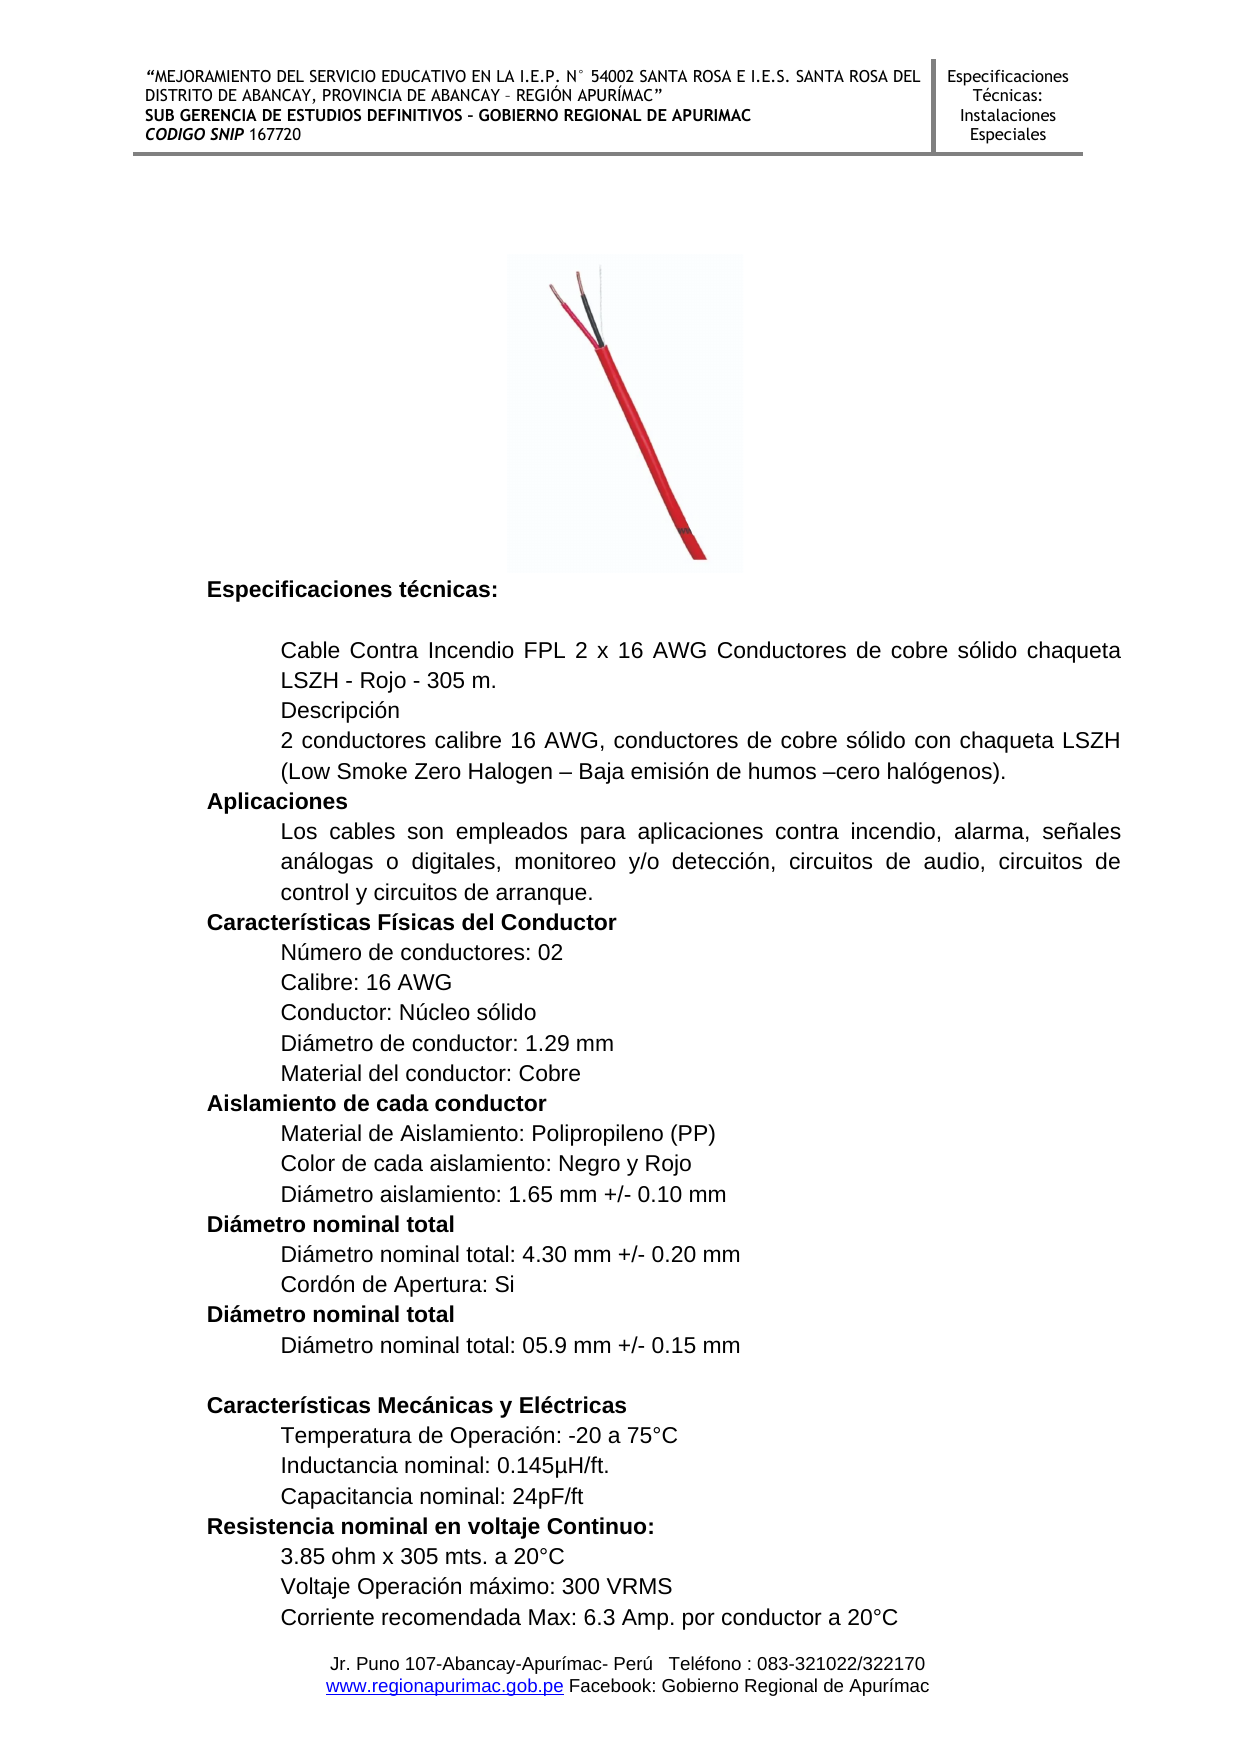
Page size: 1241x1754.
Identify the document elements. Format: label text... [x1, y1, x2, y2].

text Diámetro nominal total: 05.9 mm +/- 0.15 mm [280, 1332, 1122, 1358]
text Descripción [280, 697, 1122, 723]
text Resistencia nominal en voltaje Continuo: [207, 1513, 1122, 1539]
text Cordón de Apertura: Si [280, 1271, 1122, 1297]
text Especificaciones técnicas: [207, 576, 1122, 603]
text Características Mecánicas y Eléctricas [207, 1392, 1122, 1418]
text Aplicaciones [207, 788, 1122, 814]
text Color de cada aislamiento: Negro y Rojo [280, 1150, 1122, 1177]
text Los cables son empleados para aplicaciones contra incendio, alarma, señales análogas o digitales, monitoreo y/o detección, circuitos de audio, circuitos de control y circuitos de arranque. [280, 818, 1122, 905]
text Temperatura de Operación: -20 a 75°C [280, 1422, 1122, 1448]
text Aislamiento de cada conductor [207, 1090, 1122, 1116]
text Diámetro aislamiento: 1.65 mm +/- 0.10 mm [280, 1181, 1122, 1207]
text Diámetro de conductor: 1.29 mm [280, 1029, 1122, 1056]
text Material del conductor: Cobre [280, 1060, 1122, 1086]
text 3.85 ohm x 305 mts. a 20°C [280, 1543, 1122, 1569]
text Diámetro nominal total: 4.30 mm +/- 0.20 mm [280, 1241, 1122, 1267]
text Características Físicas del Conductor [207, 909, 1122, 935]
text 2 conductores calibre 16 AWG, conductores de cobre sólido con chaqueta LSZH (Low Smoke Zero Halogen – Baja emisión de humos –cero halógenos). [280, 727, 1122, 784]
text Corriente recomendada Max: 6.3 Amp. por conductor a 20°C [280, 1603, 1122, 1630]
text Capacitancia nominal: 24pF/ft [280, 1483, 1122, 1509]
text Calibre: 16 AWG [280, 969, 1122, 995]
text Material de Aislamiento: Polipropileno (PP) [280, 1120, 1122, 1146]
text Voltaje Operación máximo: 300 VRMS [280, 1573, 1122, 1599]
picture [507, 254, 744, 573]
text Número de conductores: 02 [280, 939, 1122, 965]
text Inductancia nominal: 0.145µH/ft. [280, 1452, 1122, 1479]
text Diámetro nominal total [207, 1301, 1122, 1328]
text Cable Contra Incendio FPL 2 x 16 AWG Conductores de cobre sólido chaqueta LSZH - Rojo - 305 m. [280, 637, 1122, 693]
text Conductor: Núcleo sólido [280, 999, 1122, 1026]
text Diámetro nominal total [207, 1211, 1122, 1237]
